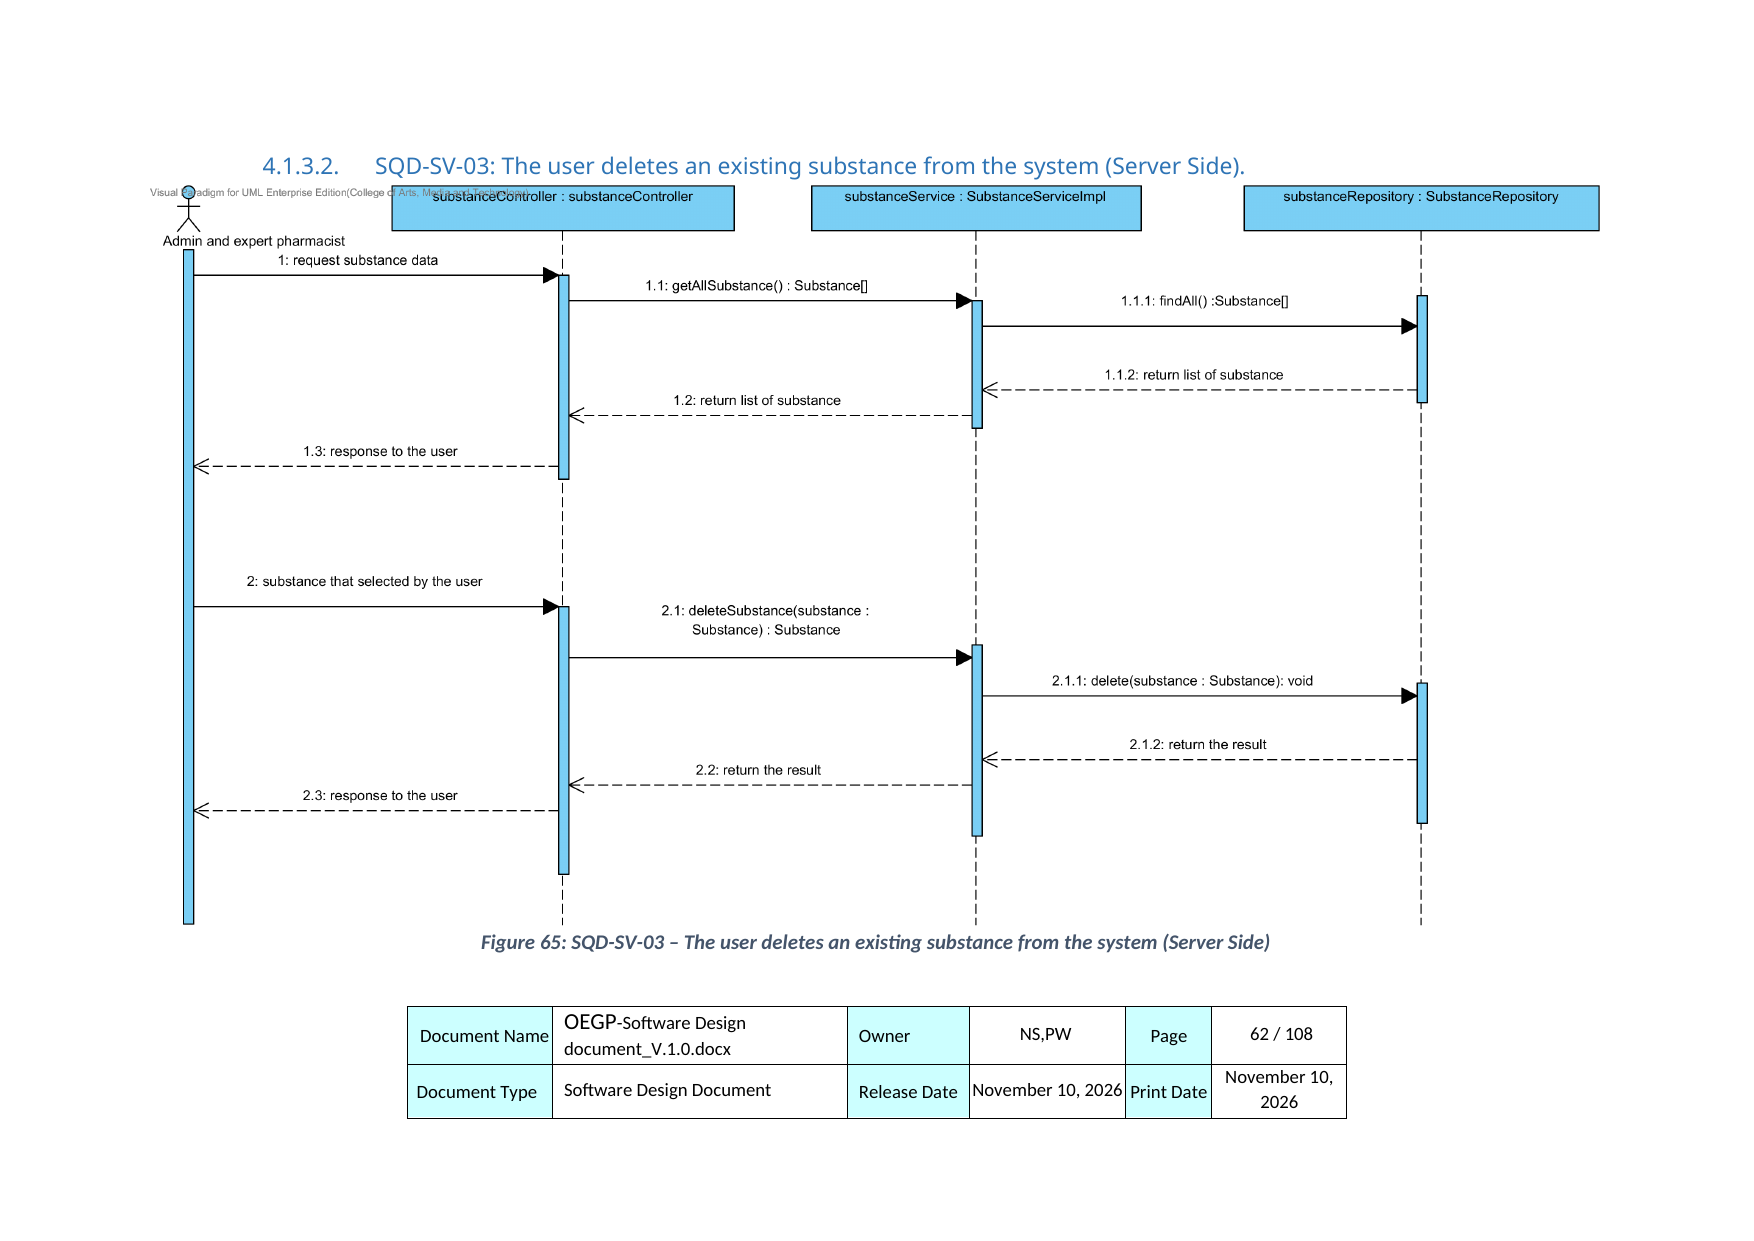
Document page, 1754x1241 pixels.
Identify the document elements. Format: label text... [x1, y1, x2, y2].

text Figure 65: SQD-SV-03 – The user deletes an existing substance from the system (Server Side) [150, 930, 1604, 955]
subtitle SQD-SV-03: The user deletes an existing substance from the system (Server Side). [262, 150, 1604, 181]
picture [150, 183, 1604, 930]
